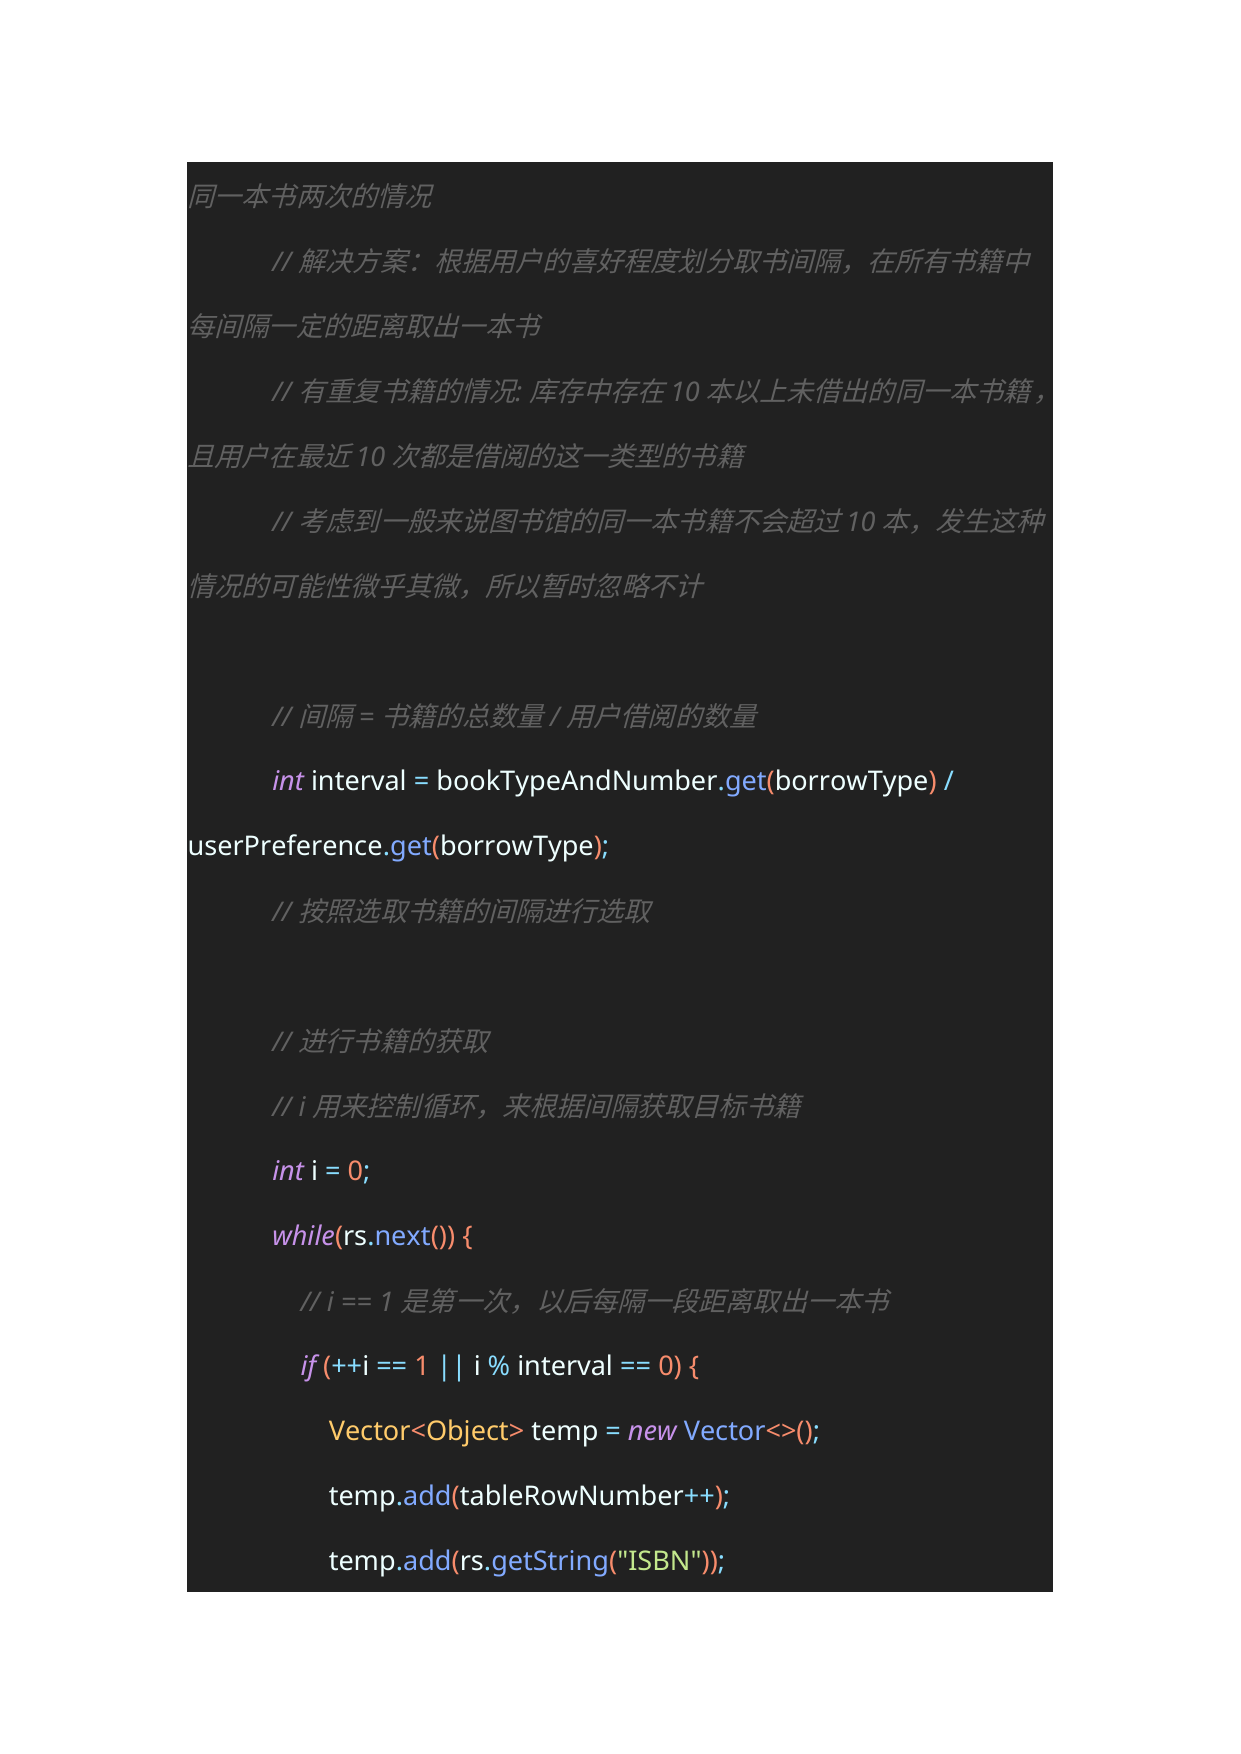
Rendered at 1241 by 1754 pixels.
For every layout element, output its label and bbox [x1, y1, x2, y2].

text [187, 162, 1053, 1592]
